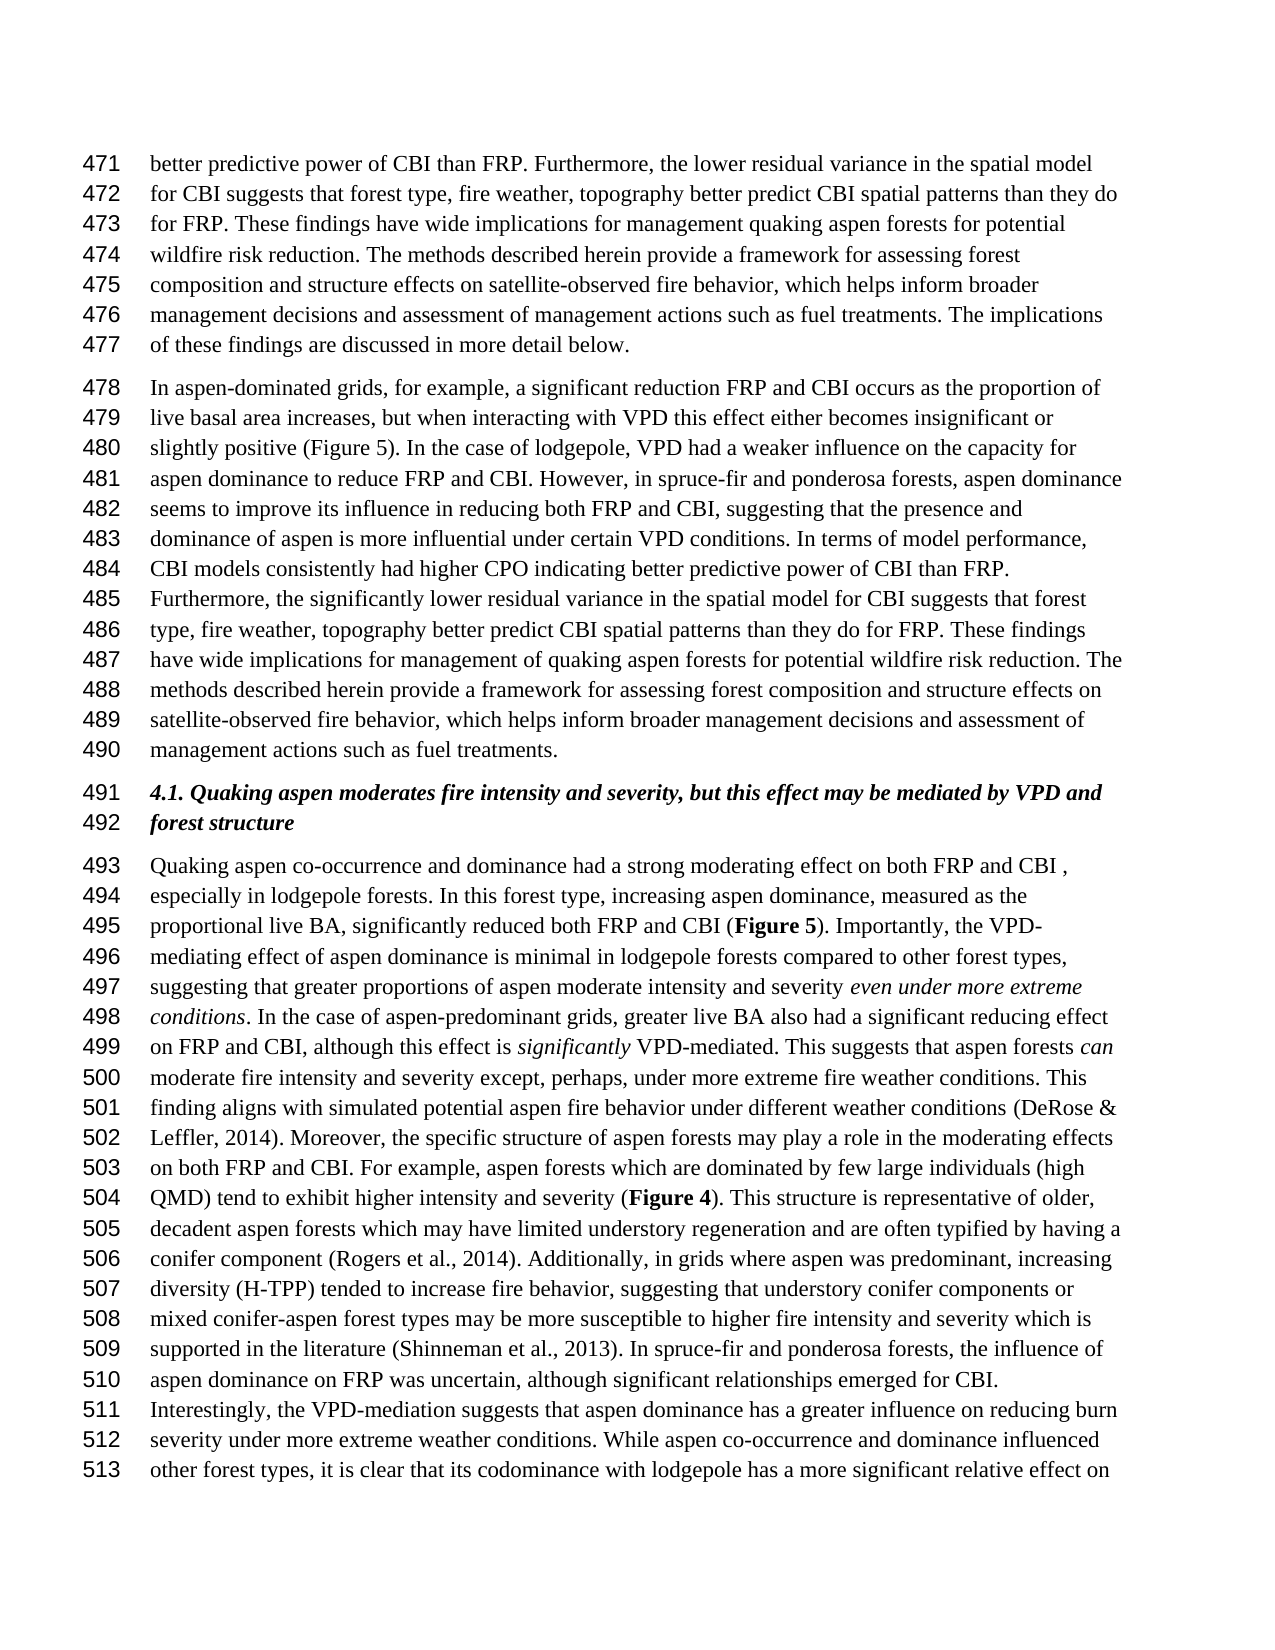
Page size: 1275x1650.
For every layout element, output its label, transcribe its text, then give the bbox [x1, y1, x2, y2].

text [150, 150, 1125, 358]
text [150, 852, 1125, 1483]
text In aspen-dominated grids, for example, a significant reduction FRP and CBI occurs as the proportion of live basal area increases, but when interacting with VPD this effect either becomes insignificant or slightly positive (Figure 5). In the case of lodgepole, VPD had a weaker influence on the capacity for aspen dominance to reduce FRP and CBI. However, in spruce-fir and ponderosa forests, aspen dominance seems to improve its influence in reducing both FRP and CBI, suggesting that the presence and dominance of aspen is more influential under certain VPD conditions. In terms of model performance, CBI models consistently had higher CPO indicating better predictive power of CBI than FRP. Furthermore, the significantly lower residual variance in the spatial model for CBI suggests that forest type, fire weather, topography better predict CBI spatial patterns than they do for FRP. These findings have wide implications for management of quaking aspen forests for potential wildfire risk reduction. The methods described herein provide a framework for assessing forest composition and structure effects on satellite-observed fire behavior, which helps inform broader management decisions and assessment of management actions such as fuel treatments. [150, 374, 1125, 763]
subtitle 4.1. Quaking aspen moderates fire intensity and severity, but this effect may be mediated by VPD and forest structure [150, 779, 1125, 836]
